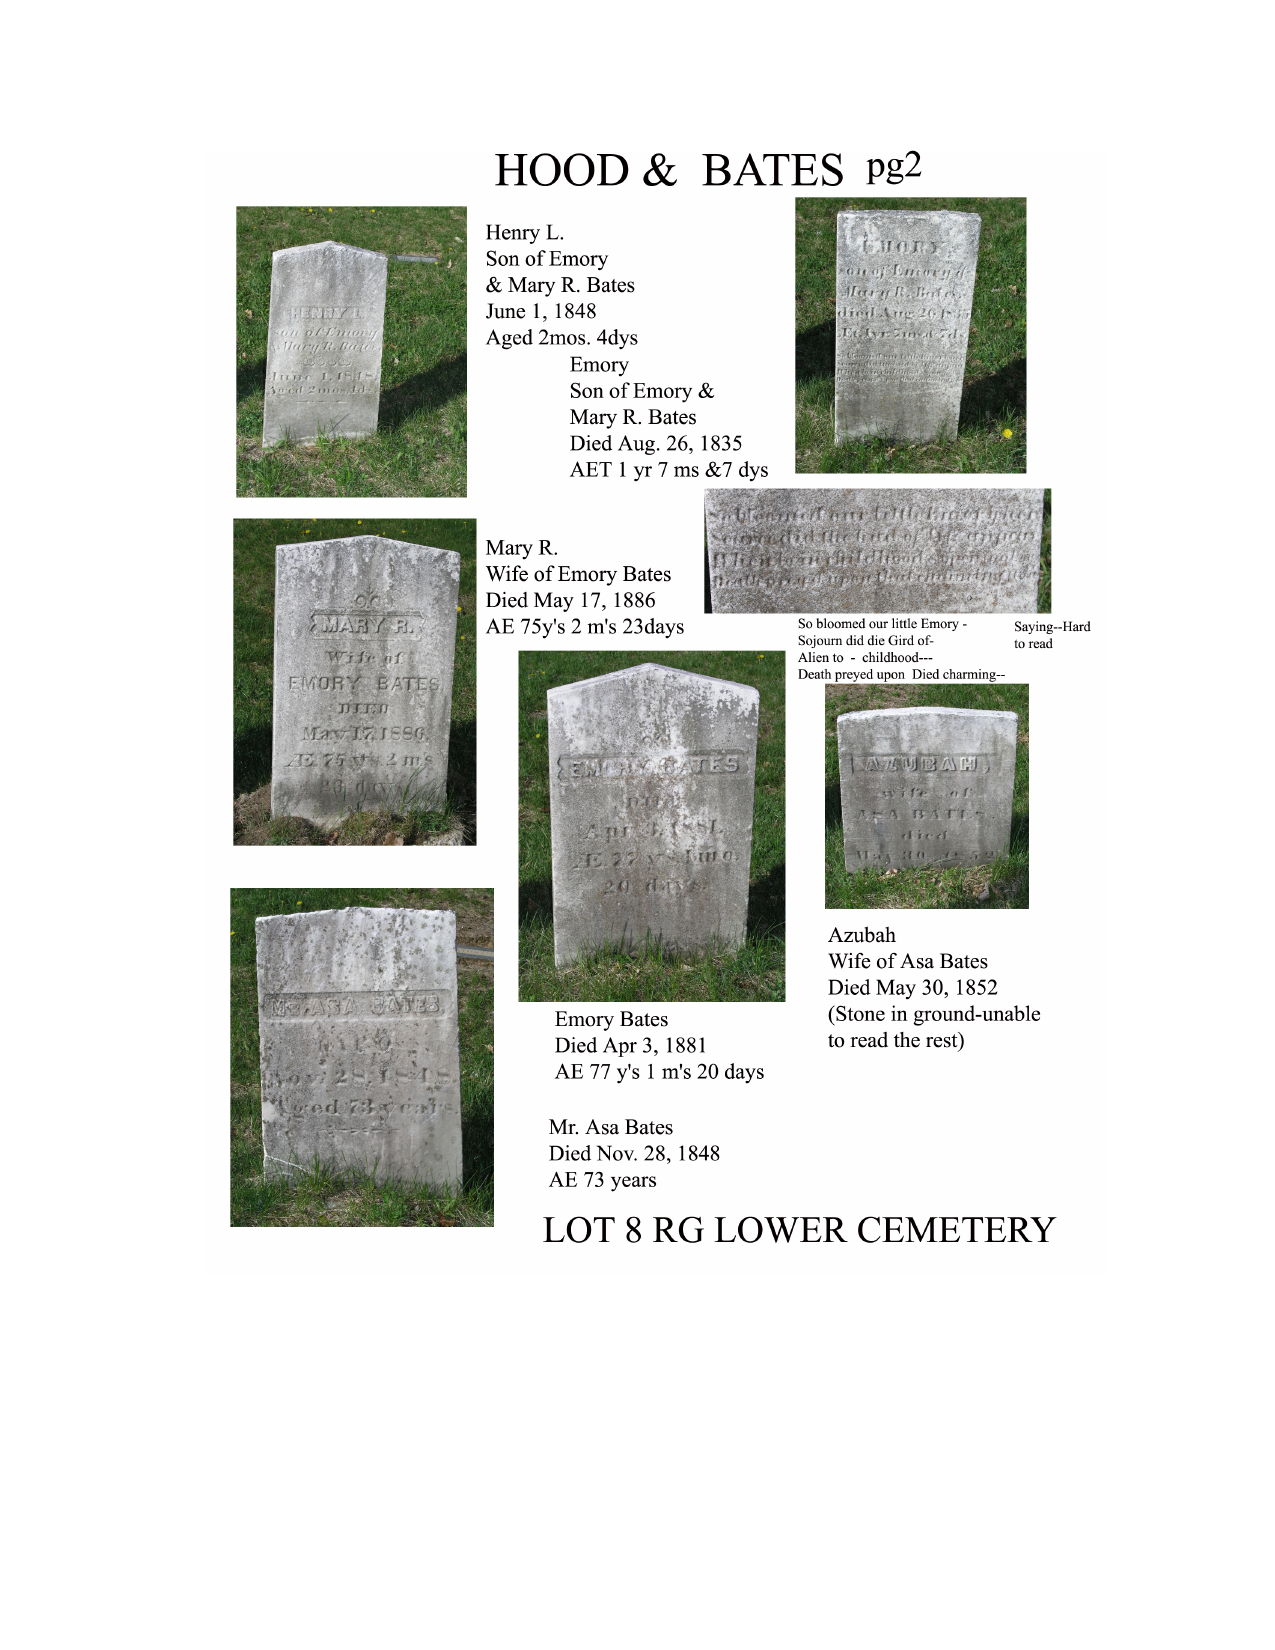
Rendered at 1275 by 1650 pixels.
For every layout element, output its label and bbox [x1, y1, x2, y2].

picture [206, 150, 1107, 1275]
